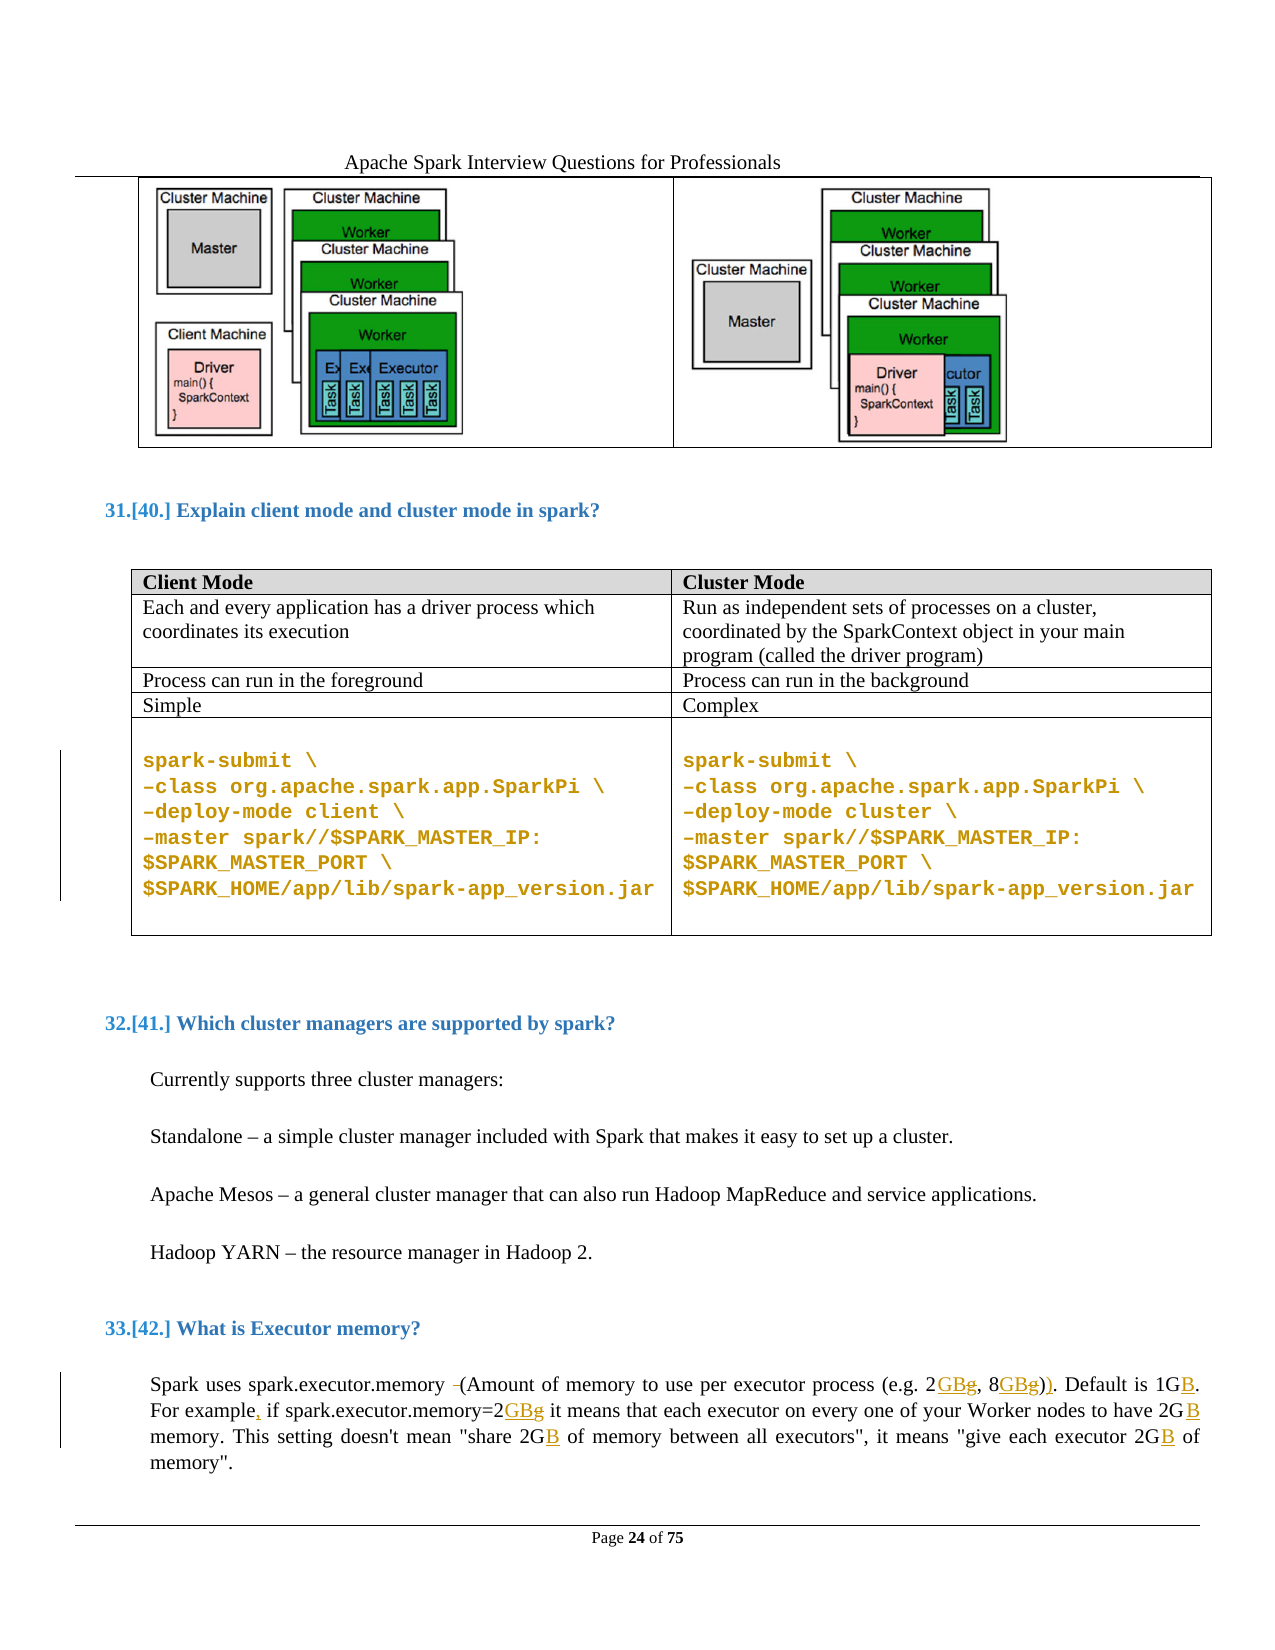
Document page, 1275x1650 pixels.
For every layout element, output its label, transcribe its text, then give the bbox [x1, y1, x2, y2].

table_cell Process can run in the foreground [132, 668, 671, 692]
table_cell Run as independent sets of processes on a cluster, coordinated by the SparkContext object in your main program (called the driver program) [672, 595, 1211, 667]
subtitle Explain client mode and cluster mode in spark? [105, 498, 1200, 522]
picture [150, 178, 466, 440]
text Currently supports three cluster managers: [150, 1067, 1200, 1091]
subtitle What is Executor memory? [105, 1316, 1200, 1340]
text Hadoop YARN – the resource manager in Hadoop 2. [150, 1240, 1200, 1264]
table_cell Complex [672, 693, 1211, 717]
table_cell spark-submit \ –class org.apache.spark.app.SparkPi \ –deploy-mode client \ –master spark//$SPARK_MASTER_IP:$SPARK_MASTER_PORT \ $SPARK_HOME/app/lib/spark-app_version.jar [132, 718, 671, 935]
table_cell [674, 178, 685, 447]
text Standalone – a simple cluster manager included with Spark that makes it easy to set up a cluster. [150, 1124, 1200, 1148]
table_cell Process can run in the background [672, 668, 1211, 692]
table_cell Simple [132, 693, 671, 717]
picture [685, 178, 1013, 447]
table_cell spark-submit \ –class org.apache.spark.app.SparkPi \ –deploy-mode cluster \ –master spark//$SPARK_MASTER_IP:$SPARK_MASTER_PORT \ $SPARK_HOME/app/lib/spark-app_version.jar [672, 718, 1211, 935]
table_cell [139, 178, 673, 447]
table_header Client Mode [132, 570, 671, 594]
table_header Cluster Mode [672, 570, 1211, 594]
subtitle Which cluster managers are supported by spark? [105, 1011, 1200, 1034]
table_cell Each and every application has a driver process which coordinates its execution [132, 595, 671, 667]
text Apache Mesos – a general cluster manager that can also run Hadoop MapReduce and service applications. [150, 1182, 1200, 1206]
text Spark uses spark.executor.memory (Amount of memory to use per executor process (e.g. 2, 8). Default is 1G. For example if spark.executor.memory=2 it means that each executor on every one of your Worker nodes to have 2G memory. This setting doesn't mean "share 2G of memory between all executors", it means "give each executor 2G of memory". [150, 1372, 1200, 1474]
table_cell [1013, 178, 1211, 447]
